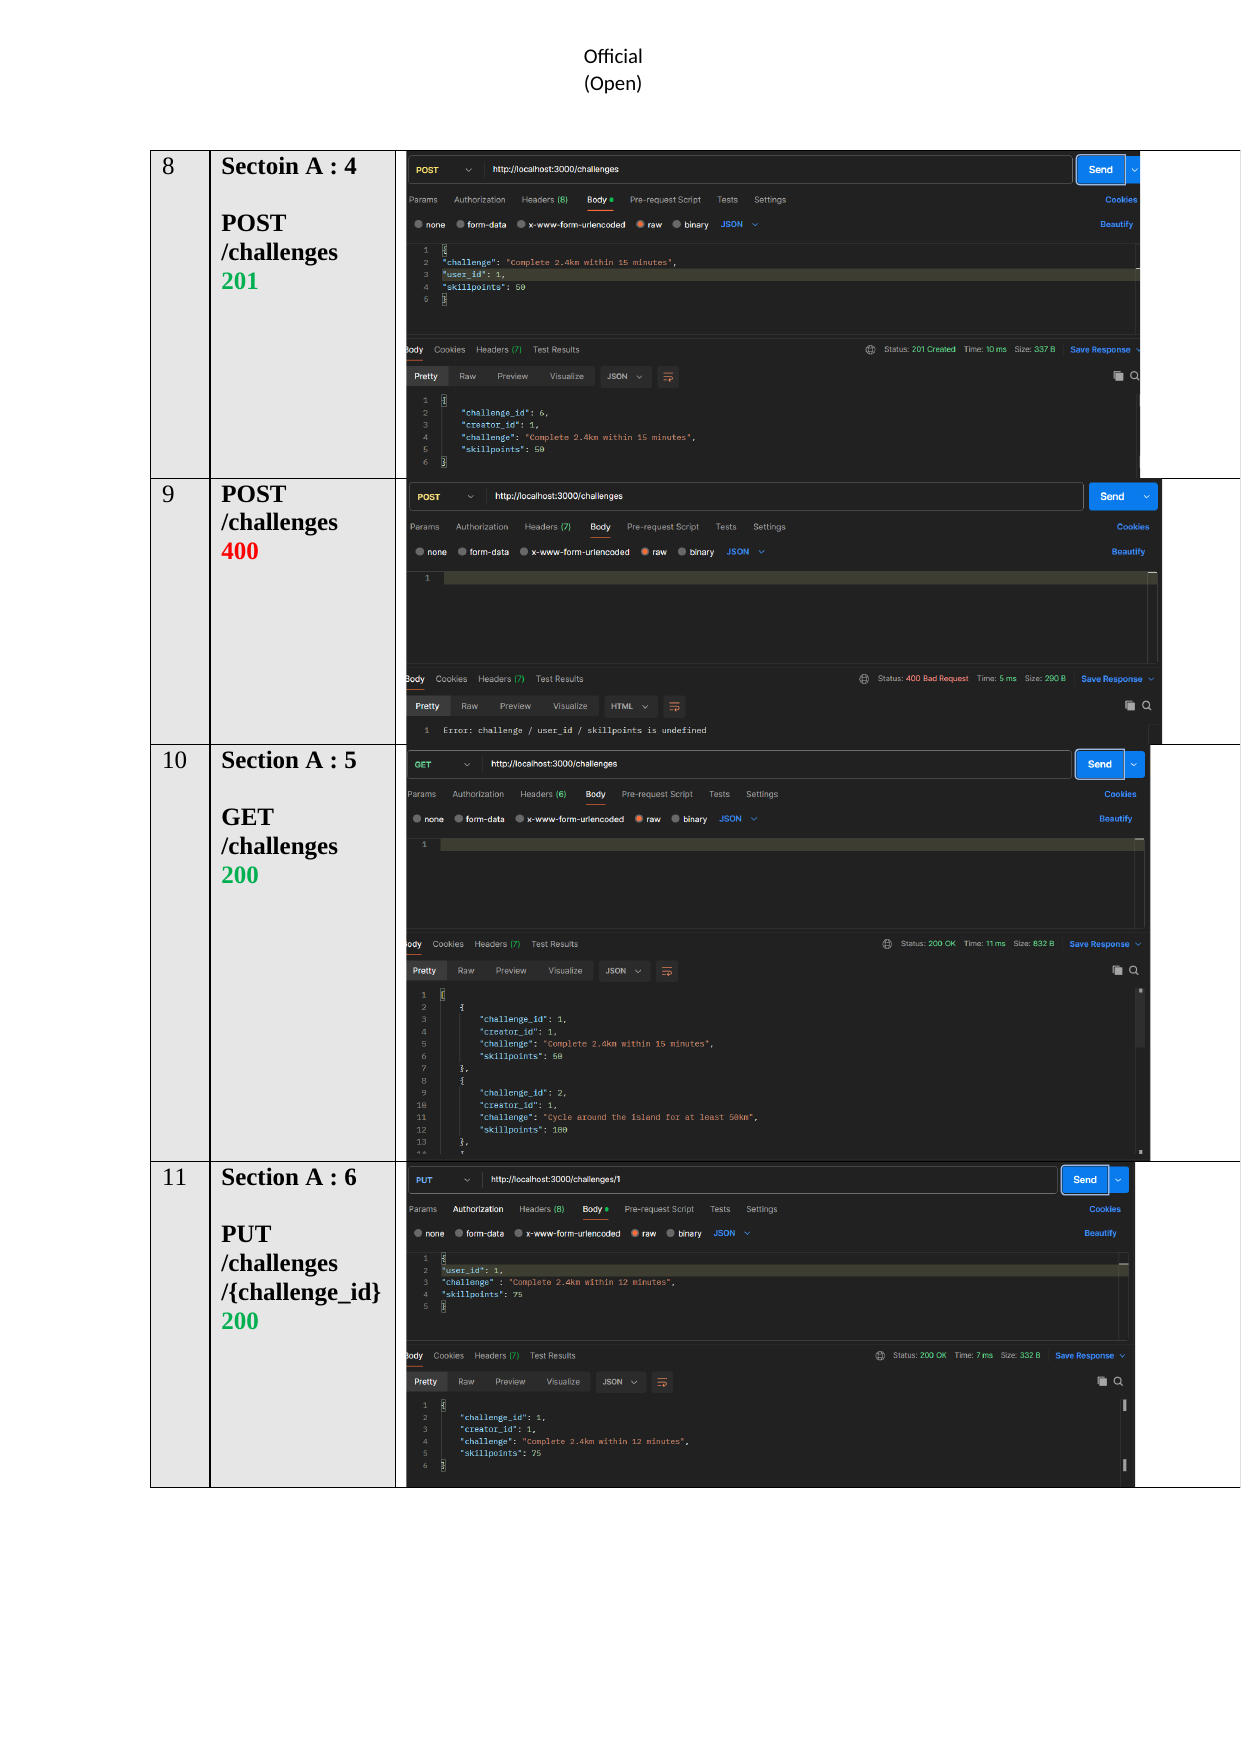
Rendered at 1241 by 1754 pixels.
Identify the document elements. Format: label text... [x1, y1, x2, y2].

table_cell [1141, 151, 1240, 478]
table_cell [1136, 1162, 1240, 1487]
table_cell POST /challenges 400 [211, 479, 395, 744]
table_cell [396, 745, 406, 1161]
table_cell 8 [151, 151, 209, 478]
table_cell Sectoin A : 4 POST /challenges 201 [211, 151, 395, 478]
table_cell [396, 479, 406, 744]
table_cell [396, 1162, 406, 1487]
table_cell 11 [151, 1162, 209, 1487]
table_cell [1151, 745, 1240, 1161]
table_cell 10 [151, 745, 209, 1161]
table_cell Section A : 6 PUT /challenges /{challenge_id} 200 [211, 1162, 395, 1487]
table_cell 9 [151, 479, 209, 744]
table_cell [1163, 479, 1240, 744]
picture [406, 151, 1163, 1161]
table_cell Section A : 5 GET /challenges 200 [211, 745, 395, 1161]
picture [406, 1162, 1136, 1487]
table_cell [396, 151, 406, 478]
